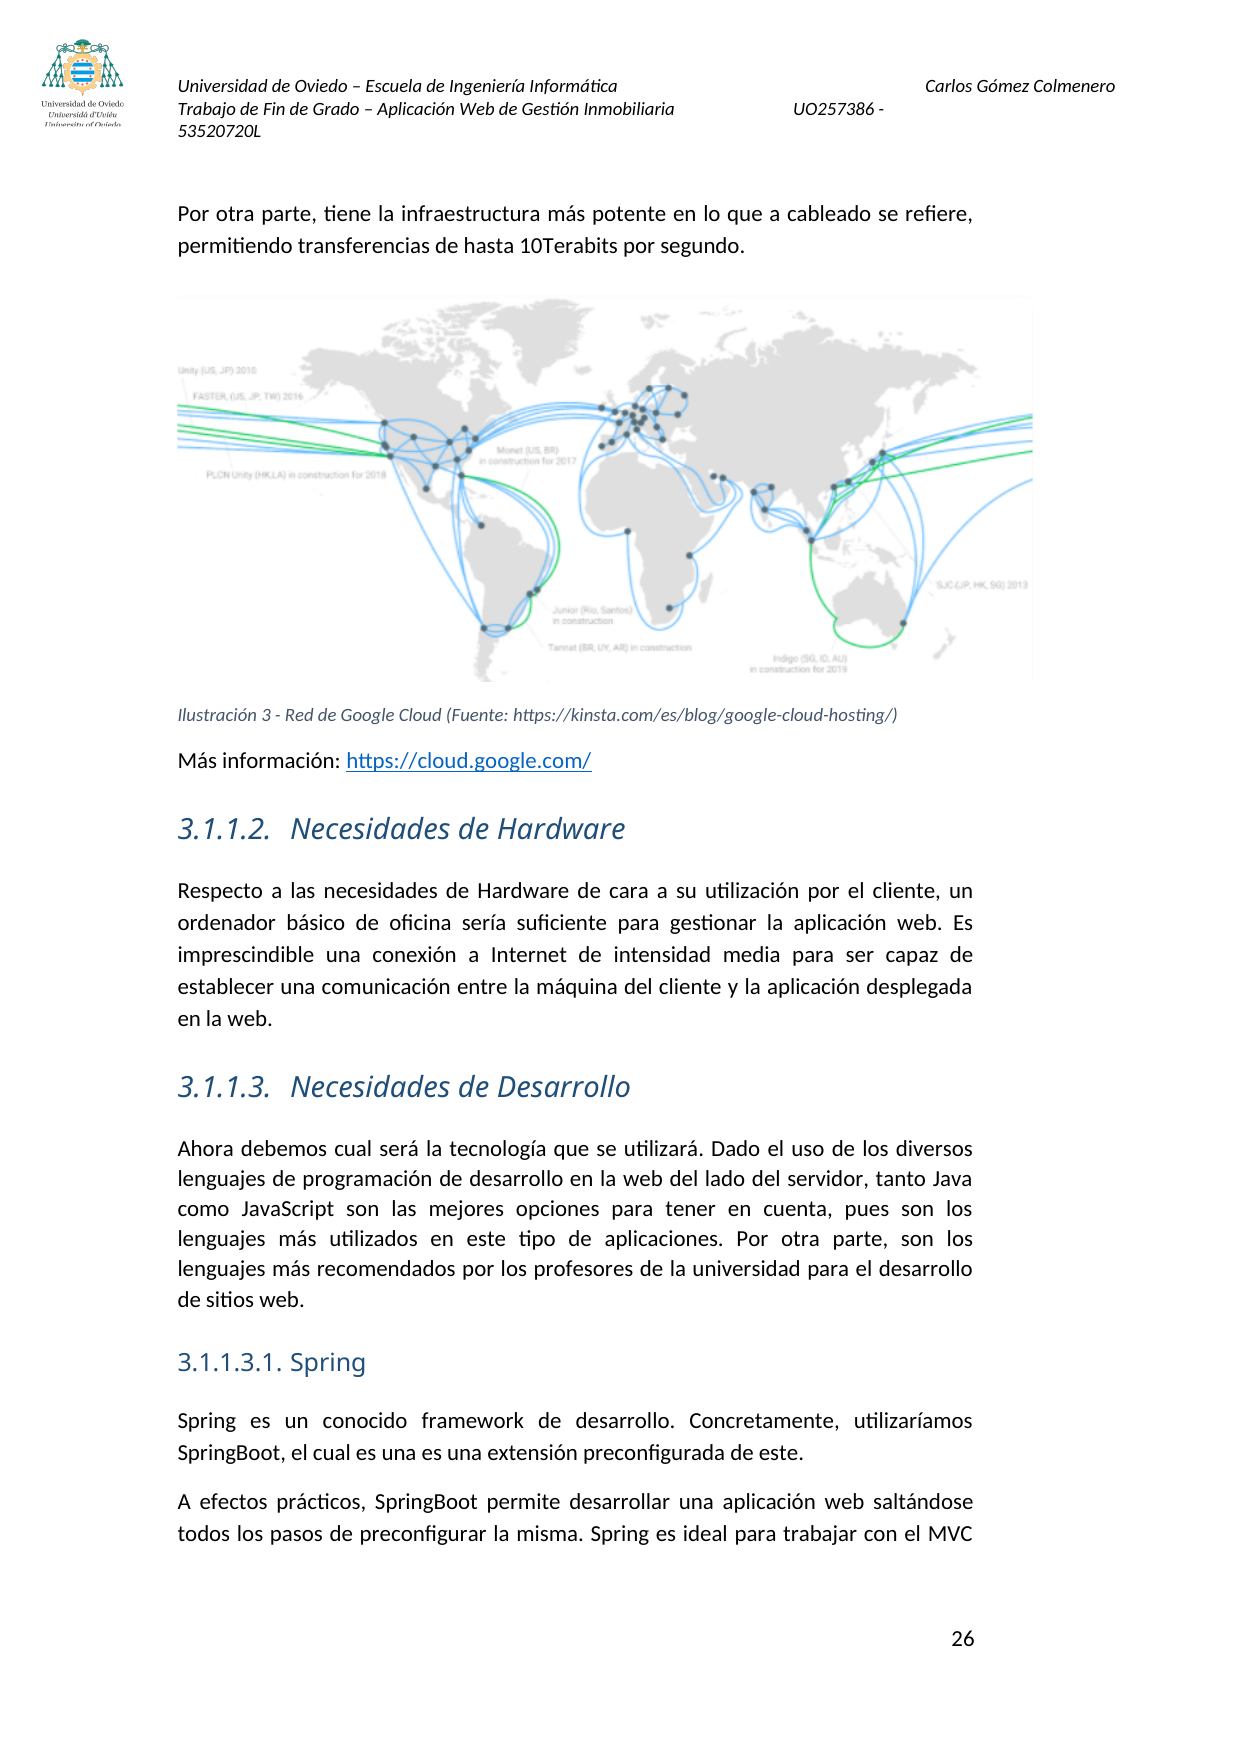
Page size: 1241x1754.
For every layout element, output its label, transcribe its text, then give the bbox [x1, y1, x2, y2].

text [177, 1487, 974, 1547]
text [177, 199, 974, 259]
picture [177, 279, 1034, 682]
subtitle Necesidades de Hardware [177, 808, 974, 848]
text Más información: https://cloud.google.com/ [177, 747, 974, 775]
text Ahora debemos cual será la tecnología que se utilizará. Dado el uso de los diversos lenguajes de programación de desarrollo en la web del lado del servidor, tanto Java como JavaScript son las mejores opciones para tener en cuenta, pues son los lenguajes más utilizados en este tipo de aplicaciones. Por otra parte, son los lenguajes más recomendados por los profesores de la universidad para el desarrollo de sitios web. [177, 1134, 974, 1313]
subtitle Necesidades de Desarrollo [177, 1066, 974, 1106]
text Respecto a las necesidades de Hardware de cara a su utilización por el cliente, un ordenador básico de oficina sería suficiente para gestionar la aplicación web. Es imprescindible una conexión a Internet de intensidad media para ser capaz de establecer una comunicación entre la máquina del cliente y la aplicación desplegada en la web. [177, 876, 974, 1033]
picture [36, 38, 124, 126]
subtitle Spring [177, 1344, 974, 1378]
text Ilustración 3 - Red de Google Cloud (Fuente: https://kinsta.com/es/blog/google-cloud-hosting/) [177, 703, 974, 726]
text Spring es un conocido framework de desarrollo. Concretamente, utilizaríamos SpringBoot, el cual es una es una extensión preconfigurada de este. [177, 1406, 974, 1466]
